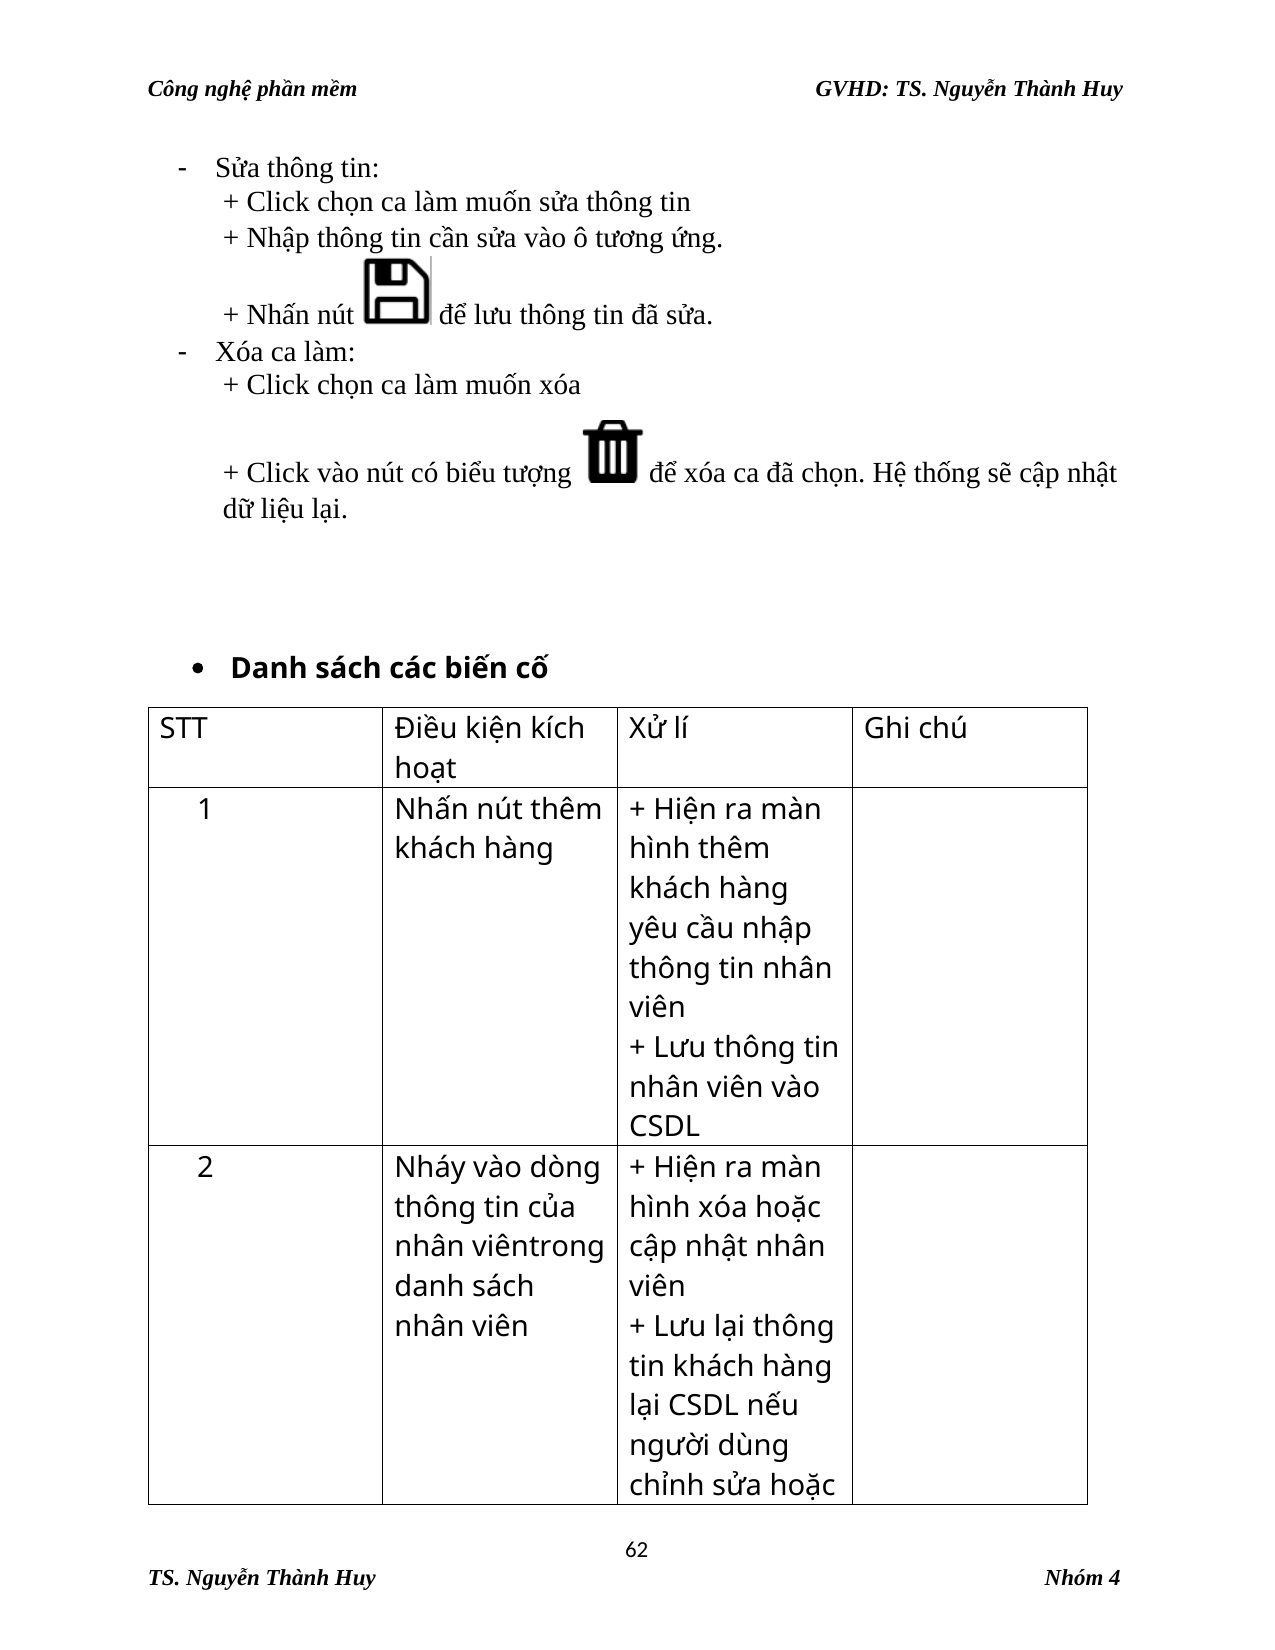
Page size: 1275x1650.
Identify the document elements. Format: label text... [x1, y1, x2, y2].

text + Click chọn ca làm muốn xóa [223, 367, 1125, 401]
text + Click vào nút có biểu tượng để xóa ca đã chọn. Hệ thống sẽ cập nhật dữ liệu lại. [223, 420, 1125, 525]
picture [578, 420, 649, 483]
table_cell + Hiện ra màn hình thêm khách hàng yêu cầu nhập thông tin nhân viên + Lưu thông tin nhân viên vào CSDL [618, 788, 852, 1145]
table_cell [853, 1146, 1087, 1503]
table_header STT [149, 708, 382, 787]
list + Nhấn nút để lưu thông tin đã sửa. [223, 256, 1125, 331]
table_header Ghi chú [853, 708, 1087, 787]
table_cell [149, 1146, 382, 1503]
table_cell Nhấn nút thêm khách hàng [383, 788, 617, 1145]
table_header Xử lí [618, 708, 852, 787]
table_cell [618, 1146, 852, 1503]
list Sửa thông tin: [177, 150, 1125, 184]
table_cell [853, 788, 1087, 1145]
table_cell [383, 1146, 617, 1503]
table_cell [149, 788, 382, 1145]
table_header Điều kiện kích hoạt [383, 708, 617, 787]
picture [361, 256, 432, 325]
list Danh sách các biến cố [193, 647, 1125, 687]
list Xóa ca làm: [177, 333, 1125, 367]
list + Click chọn ca làm muốn sửa thông tin [223, 184, 1125, 217]
list + Nhập thông tin cần sửa vào ô tương ứng. [223, 220, 1125, 253]
